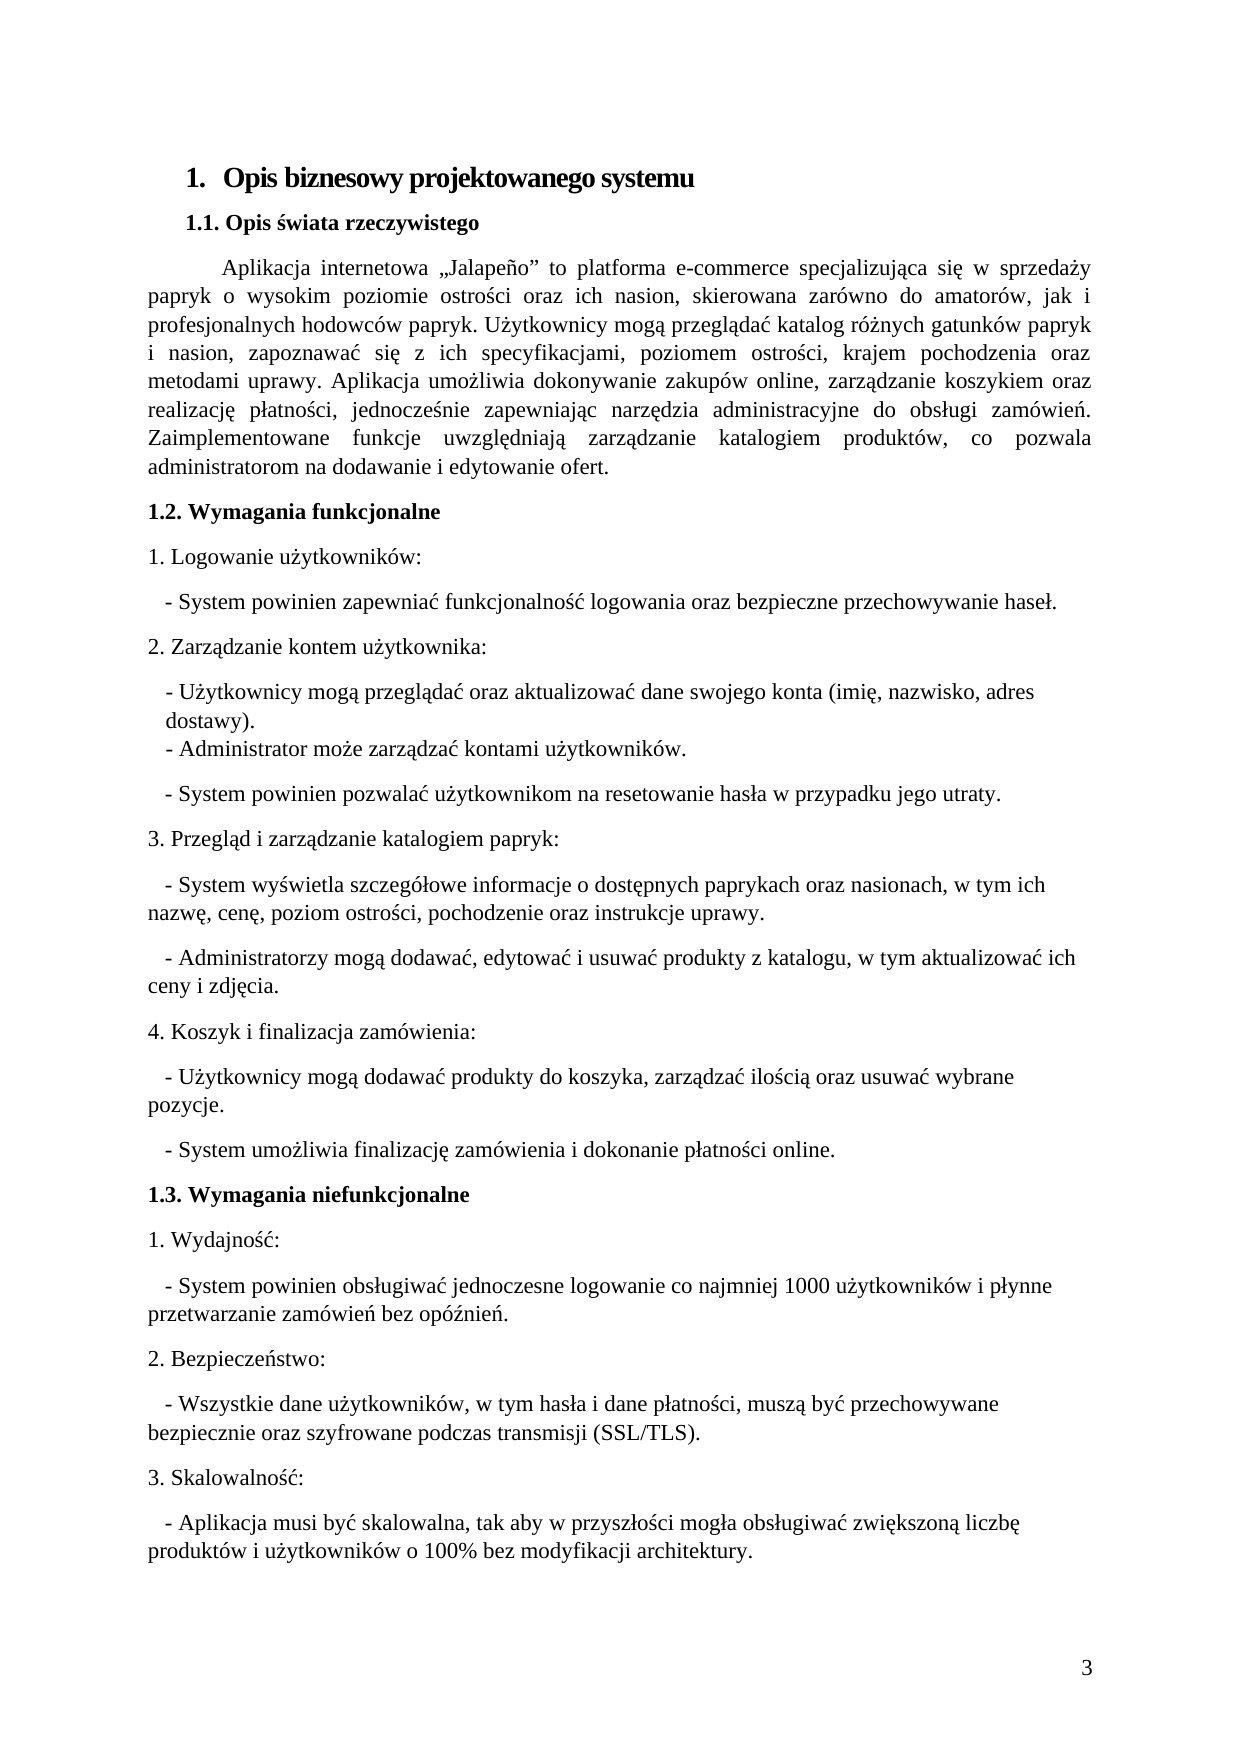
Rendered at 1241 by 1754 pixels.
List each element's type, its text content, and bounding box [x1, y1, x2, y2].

text Aplikacja internetowa „Jalapeño” to platforma e-commerce specjalizująca się w sprzedaży papryk o wysokim poziomie ostrości oraz ich nasion, skierowana zarówno do amatorów, jak i profesjonalnych hodowców papryk. Użytkownicy mogą przeglądać katalog różnych gatunków papryk i nasion, zapoznawać się z ich specyfikacjami, poziomem ostrości, krajem pochodzenia oraz metodami uprawy. Aplikacja umożliwia dokonywanie zakupów online, zarządzanie koszykiem oraz realizację płatności, jednocześnie zapewniając narzędzia administracyjne do obsługi zamówień. Zaimplementowane funkcje uwzględniają zarządzanie katalogiem produktów, co pozwala administratorom na dodawanie i edytowanie ofert. [148, 254, 1093, 479]
title Opis biznesowy projektowanego systemu [185, 160, 1093, 194]
text 2. Bezpieczeństwo: [148, 1345, 1093, 1372]
text - Użytkownicy mogą dodawać produkty do koszyka, zarządzać ilością oraz usuwać wybrane pozycje. [148, 1063, 1093, 1118]
text 4. Koszyk i finalizacja zamówienia: [148, 1018, 1093, 1044]
text 1. Wydajność: [148, 1227, 1093, 1253]
text - Administratorzy mogą dodawać, edytować i usuwać produkty z katalogu, w tym aktualizować ich ceny i zdjęcia. [148, 944, 1093, 999]
text 3. Przegląd i zarządzanie katalogiem papryk: [148, 826, 1093, 852]
text 1.1. Opis świata rzeczywistego [185, 209, 1093, 235]
text 1.2. Wymagania funkcjonalne [148, 498, 1093, 524]
text 2. Zarządzanie kontem użytkownika: [148, 633, 1093, 660]
text - System powinien obsługiwać jednoczesne logowanie co najmniej 1000 użytkowników i płynne przetwarzanie zamówień bez opóźnień. [148, 1272, 1093, 1326]
text - System wyświetla szczegółowe informacje o dostępnych paprykach oraz nasionach, w tym ich nazwę, cenę, poziom ostrości, pochodzenie oraz instrukcje uprawy. [148, 871, 1093, 925]
text - System powinien pozwalać użytkownikom na resetowanie hasła w przypadku jego utraty. [148, 780, 1093, 807]
text - System powinien zapewniać funkcjonalność logowania oraz bezpieczne przechowywanie haseł. [148, 588, 1093, 614]
text 1. Logowanie użytkowników: [148, 543, 1093, 569]
text - Wszystkie dane użytkowników, w tym hasła i dane płatności, muszą być przechowywane bezpiecznie oraz szyfrowane podczas transmisji (SSL/TLS). [148, 1390, 1093, 1445]
text 1.3. Wymagania niefunkcjonalne [148, 1181, 1093, 1208]
text - Użytkownicy mogą przeglądać oraz aktualizować dane swojego konta (imię, nazwisko, adres dostawy). - Administrator może zarządzać kontami użytkowników. [165, 678, 1093, 762]
text 3. Skalowalność: [148, 1464, 1093, 1490]
text - Aplikacja musi być skalowalna, tak aby w przyszłości mogła obsługiwać zwiększoną liczbę produktów i użytkowników o 100% bez modyfikacji architektury. [148, 1509, 1093, 1564]
text - System umożliwia finalizację zamówienia i dokonanie płatności online. [148, 1136, 1093, 1163]
